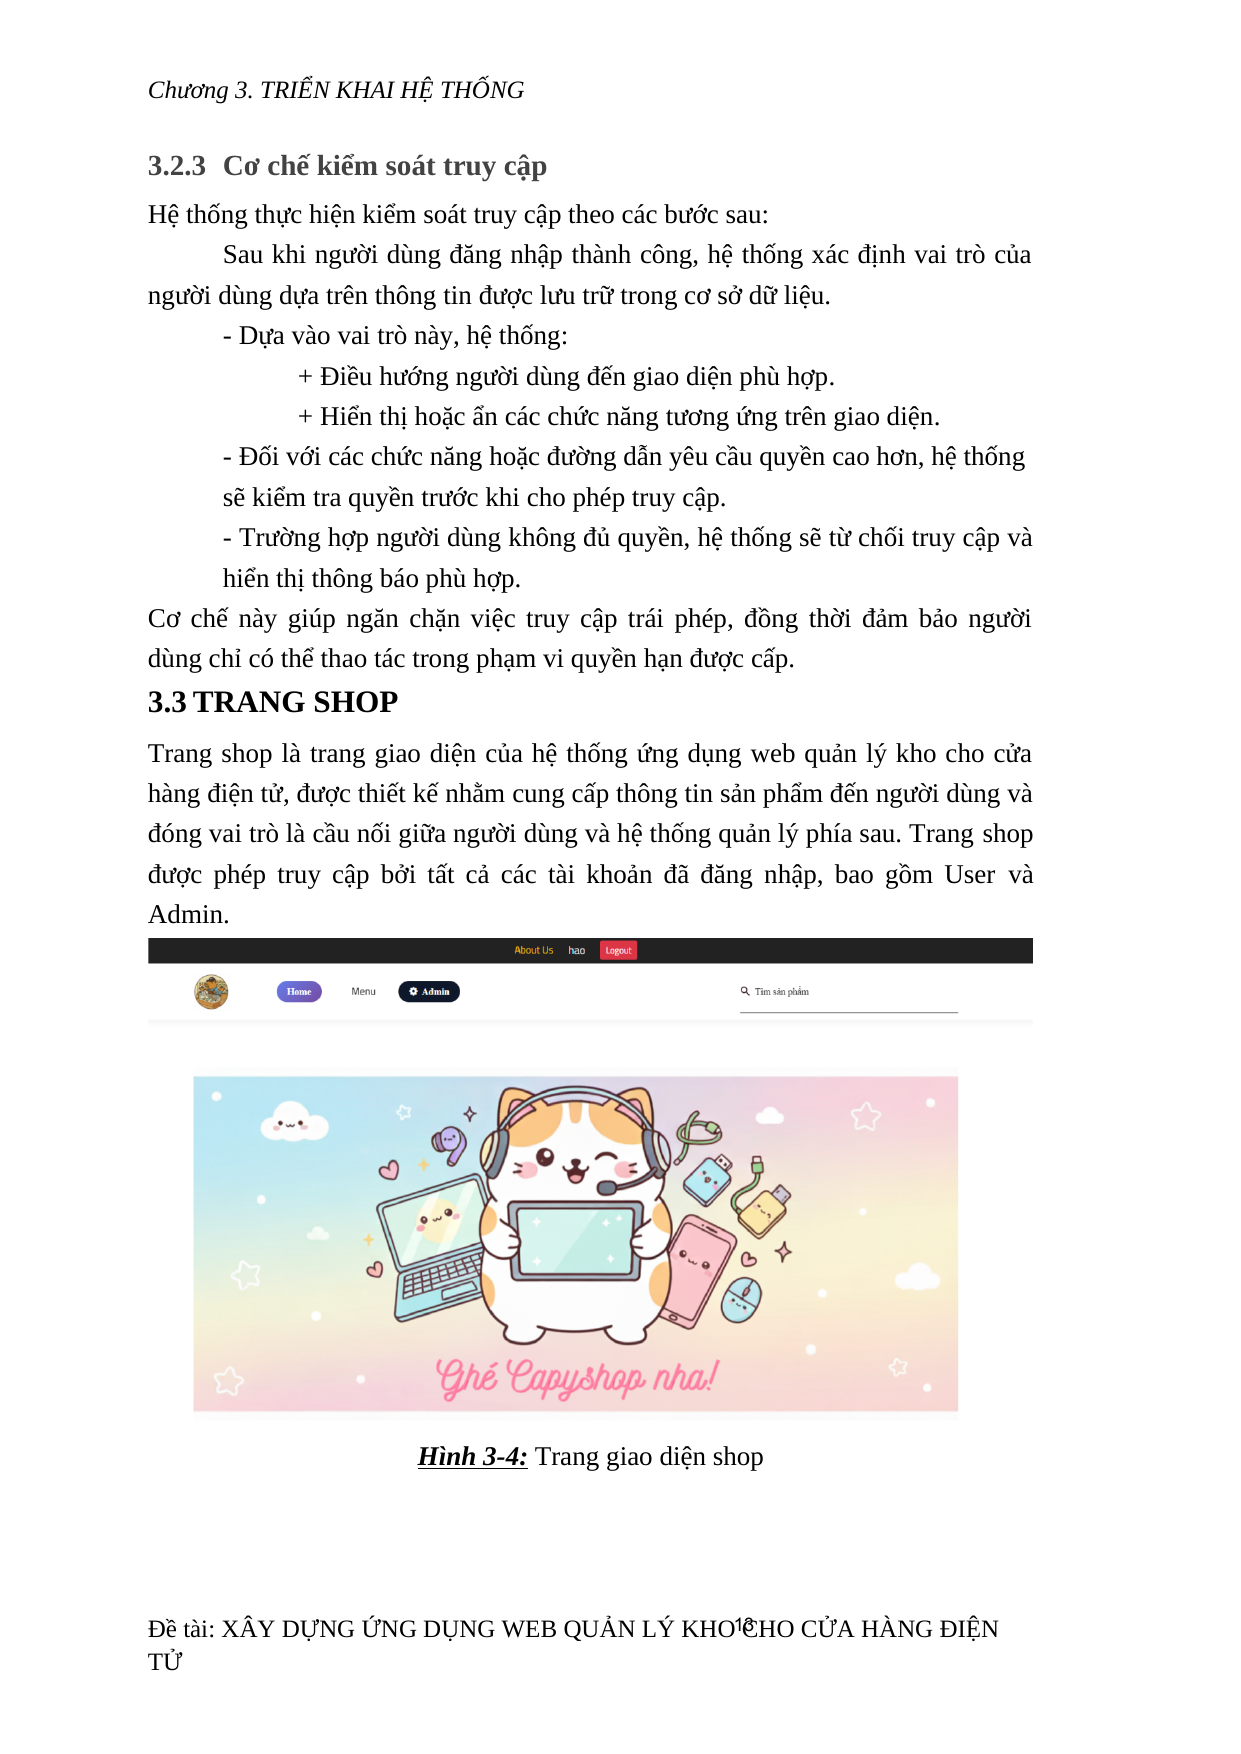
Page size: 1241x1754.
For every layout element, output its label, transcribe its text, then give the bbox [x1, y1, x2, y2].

text Cơ chế này giúp ngăn chặn việc truy cập trái phép, đồng thời đảm bảo người dùng chỉ có thể thao tác trong phạm vi quyền hạn được cấp. [148, 602, 1033, 674]
list TRANG SHOP [148, 683, 1033, 719]
text - Trường hợp người dùng không đủ quyền, hệ thống sẽ từ chối truy cập và hiển thị thông báo phù hợp. [148, 521, 1033, 593]
text Sau khi người dùng đăng nhập thành công, hệ thống xác định vai trò của người dùng dựa trên thông tin được lưu trữ trong cơ sở dữ liệu. [148, 238, 1033, 310]
text - Đối với các chức năng hoặc đường dẫn yêu cầu quyền cao hơn, hệ thống sẽ kiểm tra quyền trước khi cho phép truy cập. [148, 440, 1033, 512]
text + Điều hướng người dùng đến giao diện phù hợp. [223, 359, 1033, 391]
picture [148, 938, 1033, 1425]
subtitle Cơ chế kiểm soát truy cập [148, 148, 1033, 181]
text + Hiển thị hoặc ẩn các chức năng tương ứng trên giao diện. [223, 400, 1033, 431]
text Hệ thống thực hiện kiểm soát truy cập theo các bước sau: [148, 198, 1033, 229]
text - Dựa vào vai trò này, hệ thống: [148, 319, 1033, 350]
text Trang shop là trang giao diện của hệ thống ứng dụng web quản lý kho cho cửa hàng điện tử, được thiết kế nhằm cung cấp thông tin sản phẩm đến người dùng và đóng vai trò là cầu nối giữa người dùng và hệ thống quản lý phía sau. Trang shop được phép truy cập bởi tất cả các tài khoản đã đăng nhập, bao gồm User và Admin. [148, 737, 1033, 929]
text Hình 3-4: Trang giao diện shop [148, 1425, 1033, 1472]
